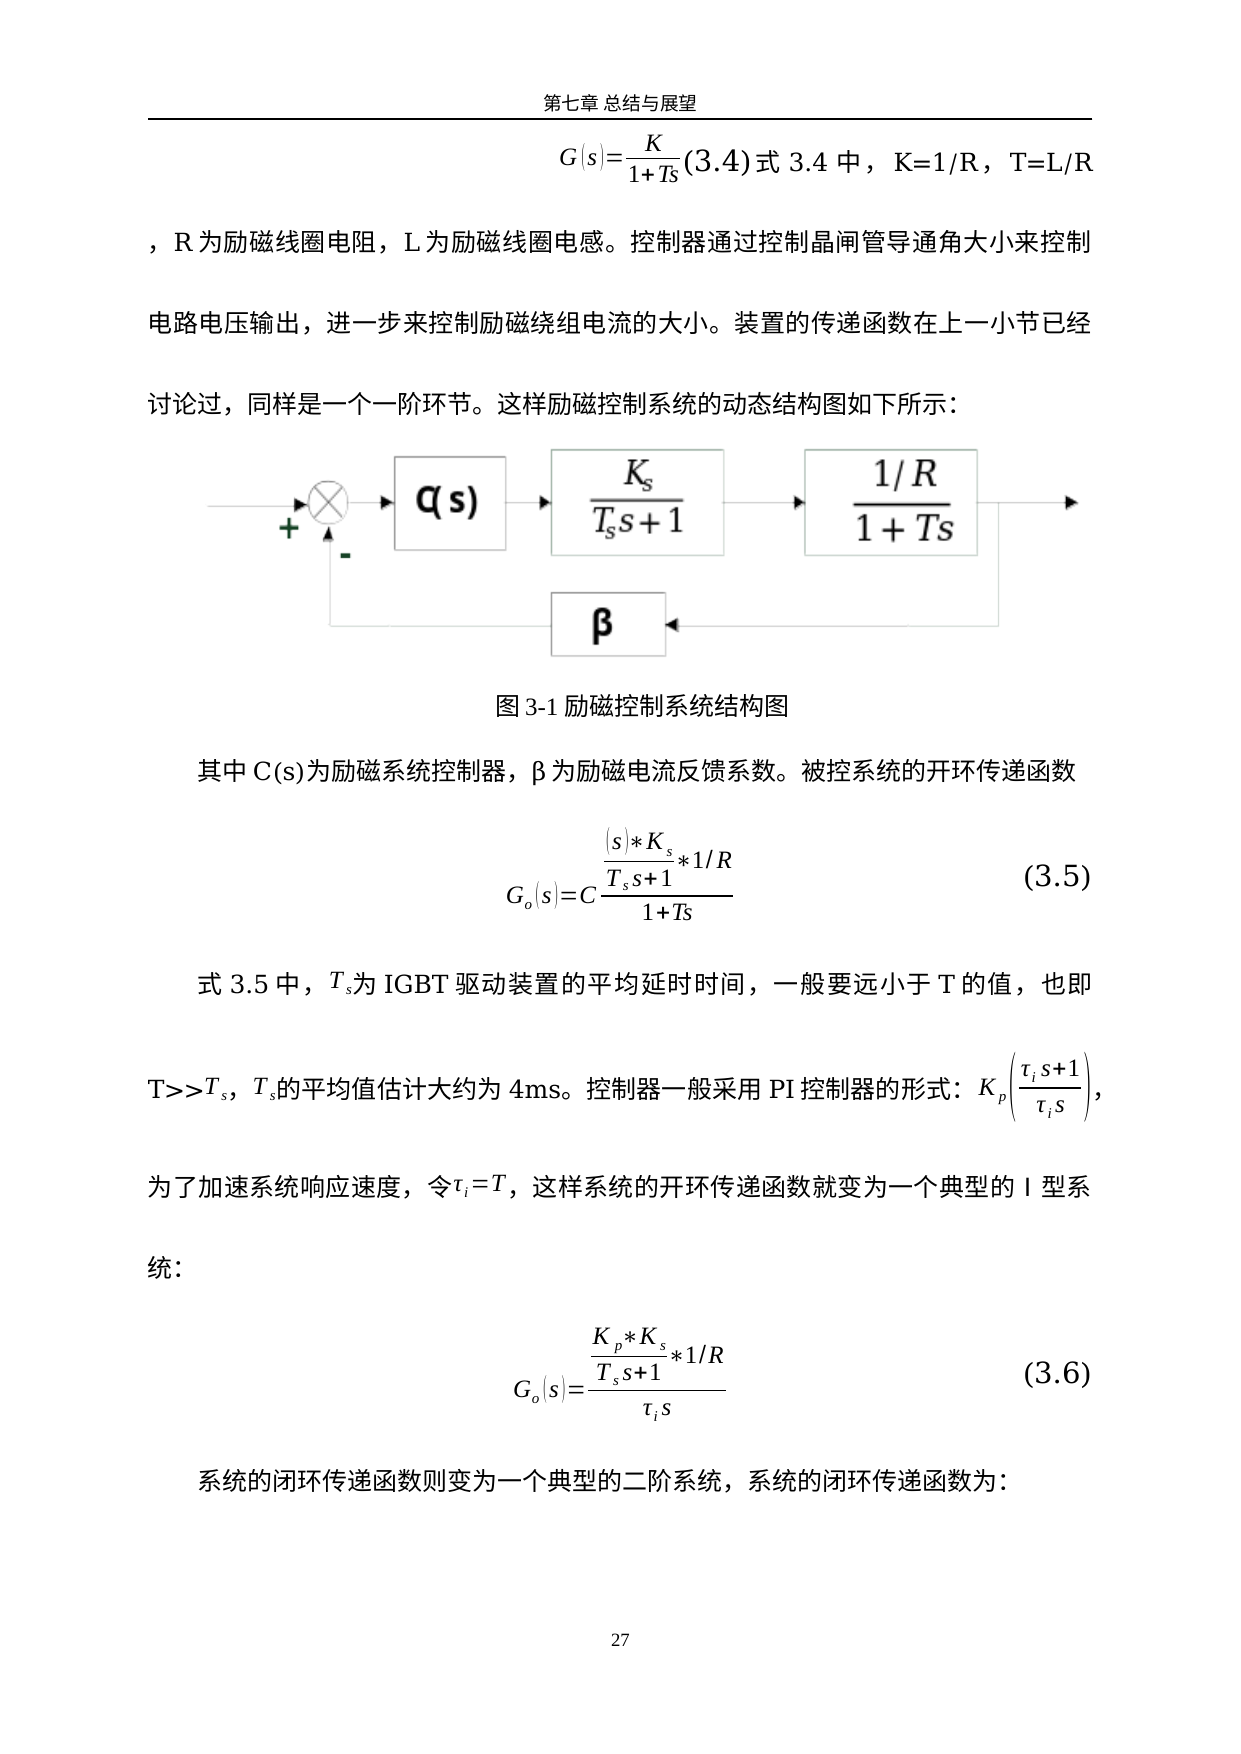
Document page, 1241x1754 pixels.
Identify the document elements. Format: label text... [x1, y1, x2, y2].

text 系统的闭环传递函数则变为一个典型的二阶系统，系统的闭环传递函数为： [198, 1447, 1092, 1512]
text (3.5) [148, 811, 1092, 941]
text (3.6) [148, 1308, 1092, 1438]
text (3.4)式3.4中，K=1/R，T=L/R ，R为励磁线圈电阻，L为励磁线圈电感。控制器通过控制晶闸管导通角大小来控制电路电压输出，进一步来控制励磁绕组电流的大小。装置的传递函数在上一小节已经讨论过，同样是一个一阶环节。这样励磁控制系统的动态结构图如下所示： [148, 127, 1092, 436]
text 式3.5中，为IGBT驱动装置的平均延时时间，一般要远小于T的值，也即T>>，的平均值估计大约为4ms。控制器一般采用PI控制器的形式：，为了加速系统响应速度，令，这样系统的开环传递函数就变为一个典型的Ⅰ型系统： [148, 950, 1092, 1299]
text 图3-1 励磁控制系统结构图 [148, 672, 1092, 737]
text 其中C(s)为励磁系统控制器，β为励磁电流反馈系数。被控系统的开环传递函数 [191, 737, 1092, 802]
